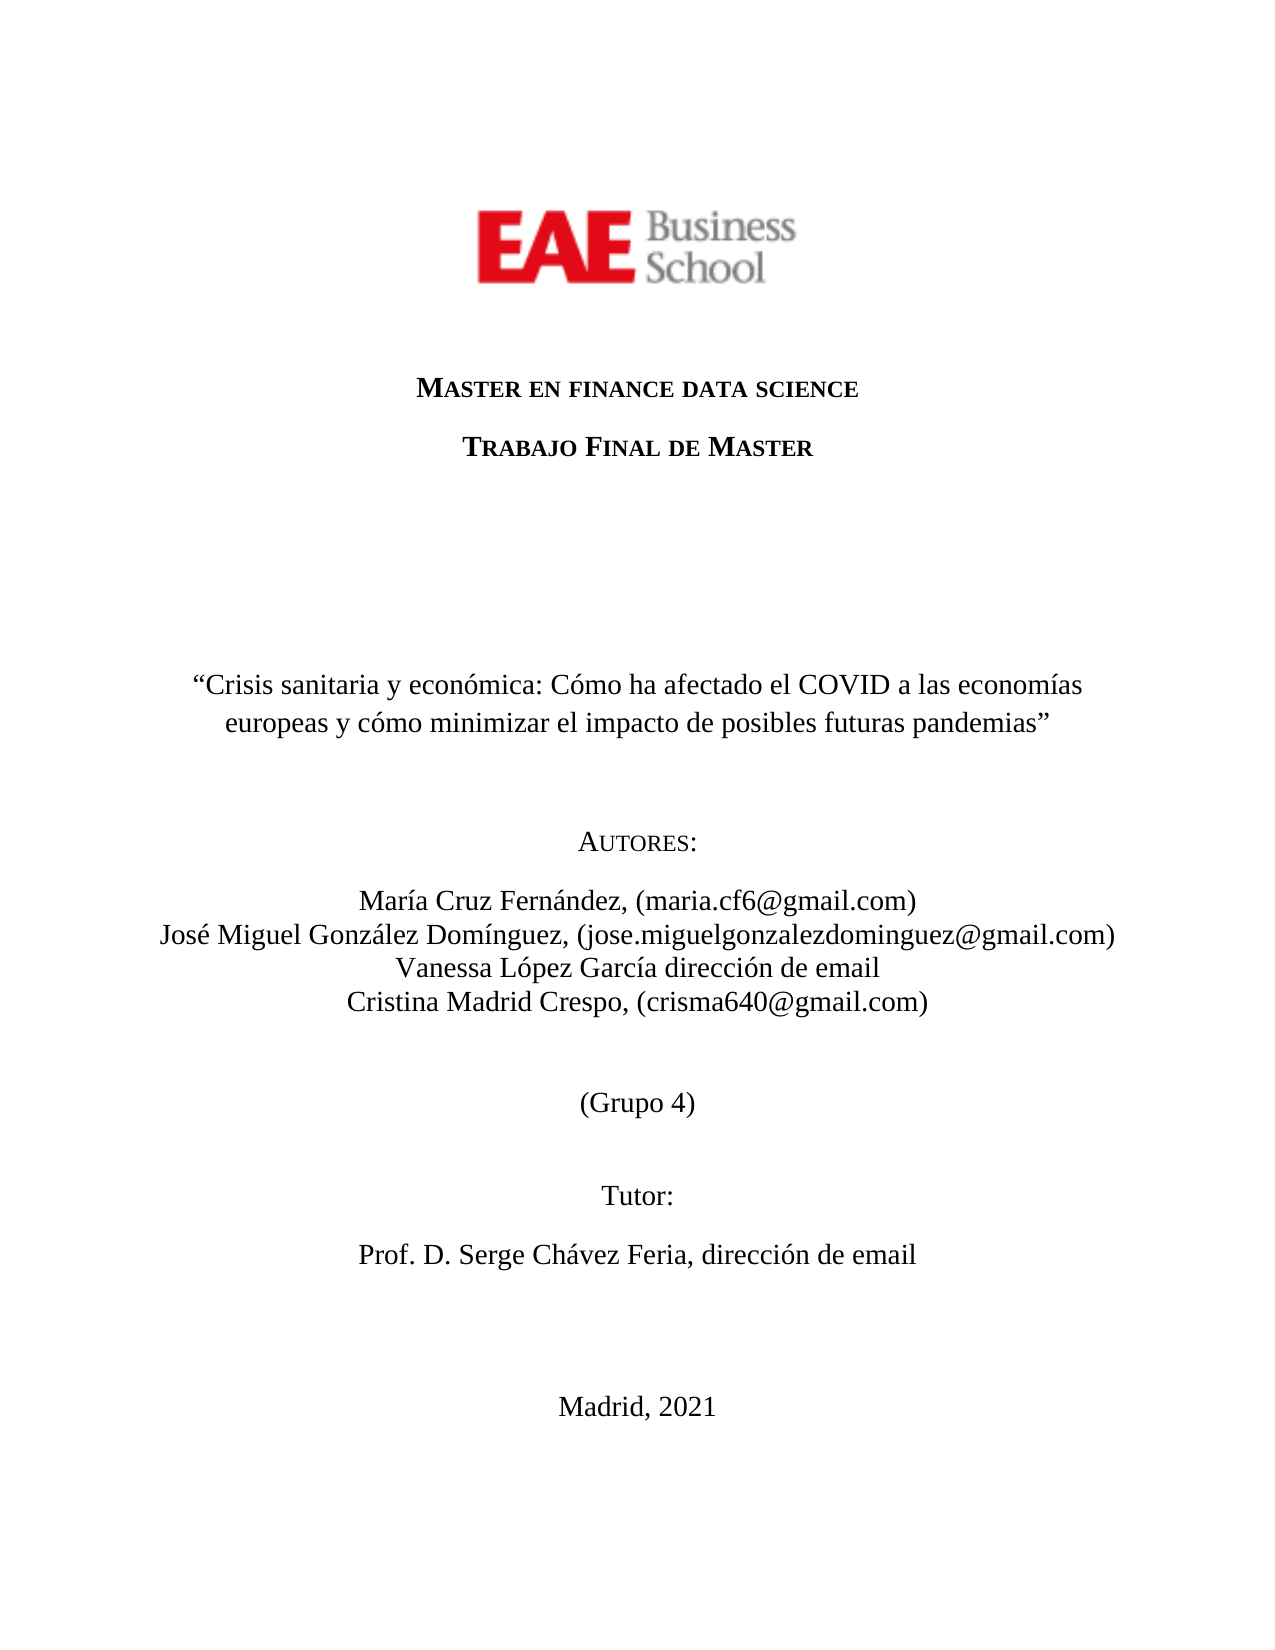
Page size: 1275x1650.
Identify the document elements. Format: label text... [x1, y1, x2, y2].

text Trabajo Final de Master [150, 429, 1125, 463]
text Prof. D. Serge Chávez Feria, dirección de email [150, 1237, 1125, 1271]
text Autores: [150, 824, 1125, 858]
text “Crisis sanitaria y económica: Cómo ha afectado el COVID a las economías europeas y cómo minimizar el impacto de posibles futuras pandemias” [150, 667, 1125, 739]
text (Grupo 4) [150, 1085, 1125, 1118]
text Madrid, 2021 [150, 1389, 1125, 1423]
text José Miguel González Domínguez, (jose.miguelgonzalezdominguez@gmail.com) [150, 917, 1125, 951]
text Master en finance data science [150, 370, 1125, 403]
text Vanessa López García dirección de email [150, 951, 1125, 984]
text Cristina Madrid Crespo, (crisma640@gmail.com) [150, 984, 1125, 1018]
picture [476, 209, 799, 286]
text María Cruz Fernández, (maria.cf6@gmail.com) [150, 883, 1125, 917]
text Tutor: [150, 1178, 1125, 1211]
